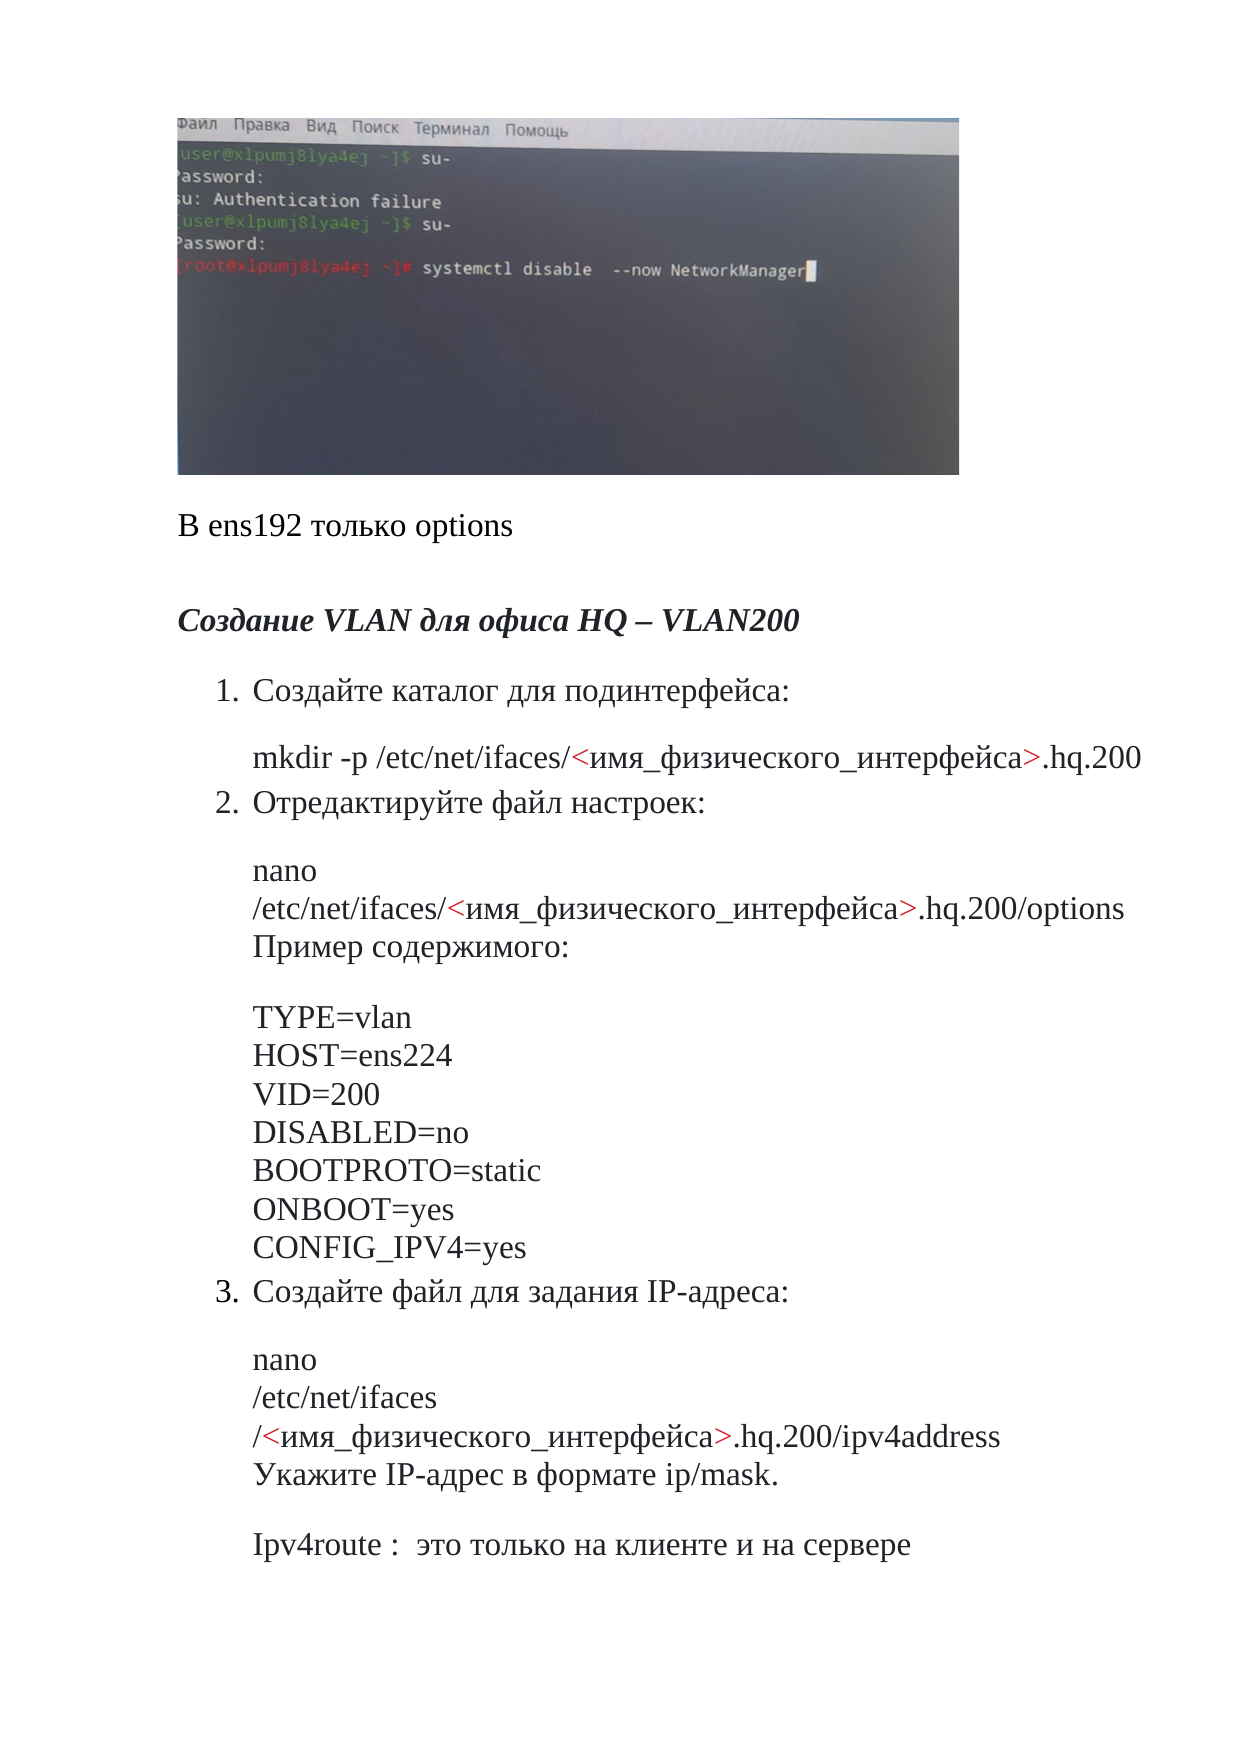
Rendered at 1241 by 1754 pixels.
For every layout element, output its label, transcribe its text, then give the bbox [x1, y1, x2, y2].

text VID=200 [252, 1074, 1152, 1112]
text Ipv4route : это только на клиенте и на сервере [252, 1525, 1152, 1563]
text DISABLED=no [252, 1112, 1152, 1150]
list Создайте файл для задания IP-адреса: [215, 1272, 1152, 1310]
text ONBOOT=yes [252, 1189, 1152, 1227]
text В ens192 только options [177, 505, 1152, 543]
text CONFIG_IPV4=yes [252, 1227, 1152, 1265]
picture [177, 118, 960, 475]
list Отредактируйте файл настроек: [215, 782, 1152, 821]
list Создайте каталог для подинтерфейса: [215, 670, 1152, 709]
text Укажите IP-адрес в формате ip/mask. [252, 1454, 1152, 1492]
text BOOTPROTO=static [252, 1150, 1152, 1189]
text nano /etc/net/ifaces/<имя_физического_интерфейса>.hq.200/ipv4address [252, 1339, 1152, 1454]
text mkdir -p /etc/net/ifaces/<имя_физического_интерфейса>.hq.200 [252, 738, 1152, 776]
text TYPE=vlan [252, 997, 1152, 1035]
text HOST=ens224 [252, 1035, 1152, 1074]
text Пример содержимого: [252, 927, 1152, 965]
subtitle Создание VLAN для офиса HQ – VLAN200 [177, 600, 1152, 638]
text nano /etc/net/ifaces/<имя_физического_интерфейса>.hq.200/options [252, 850, 1152, 927]
